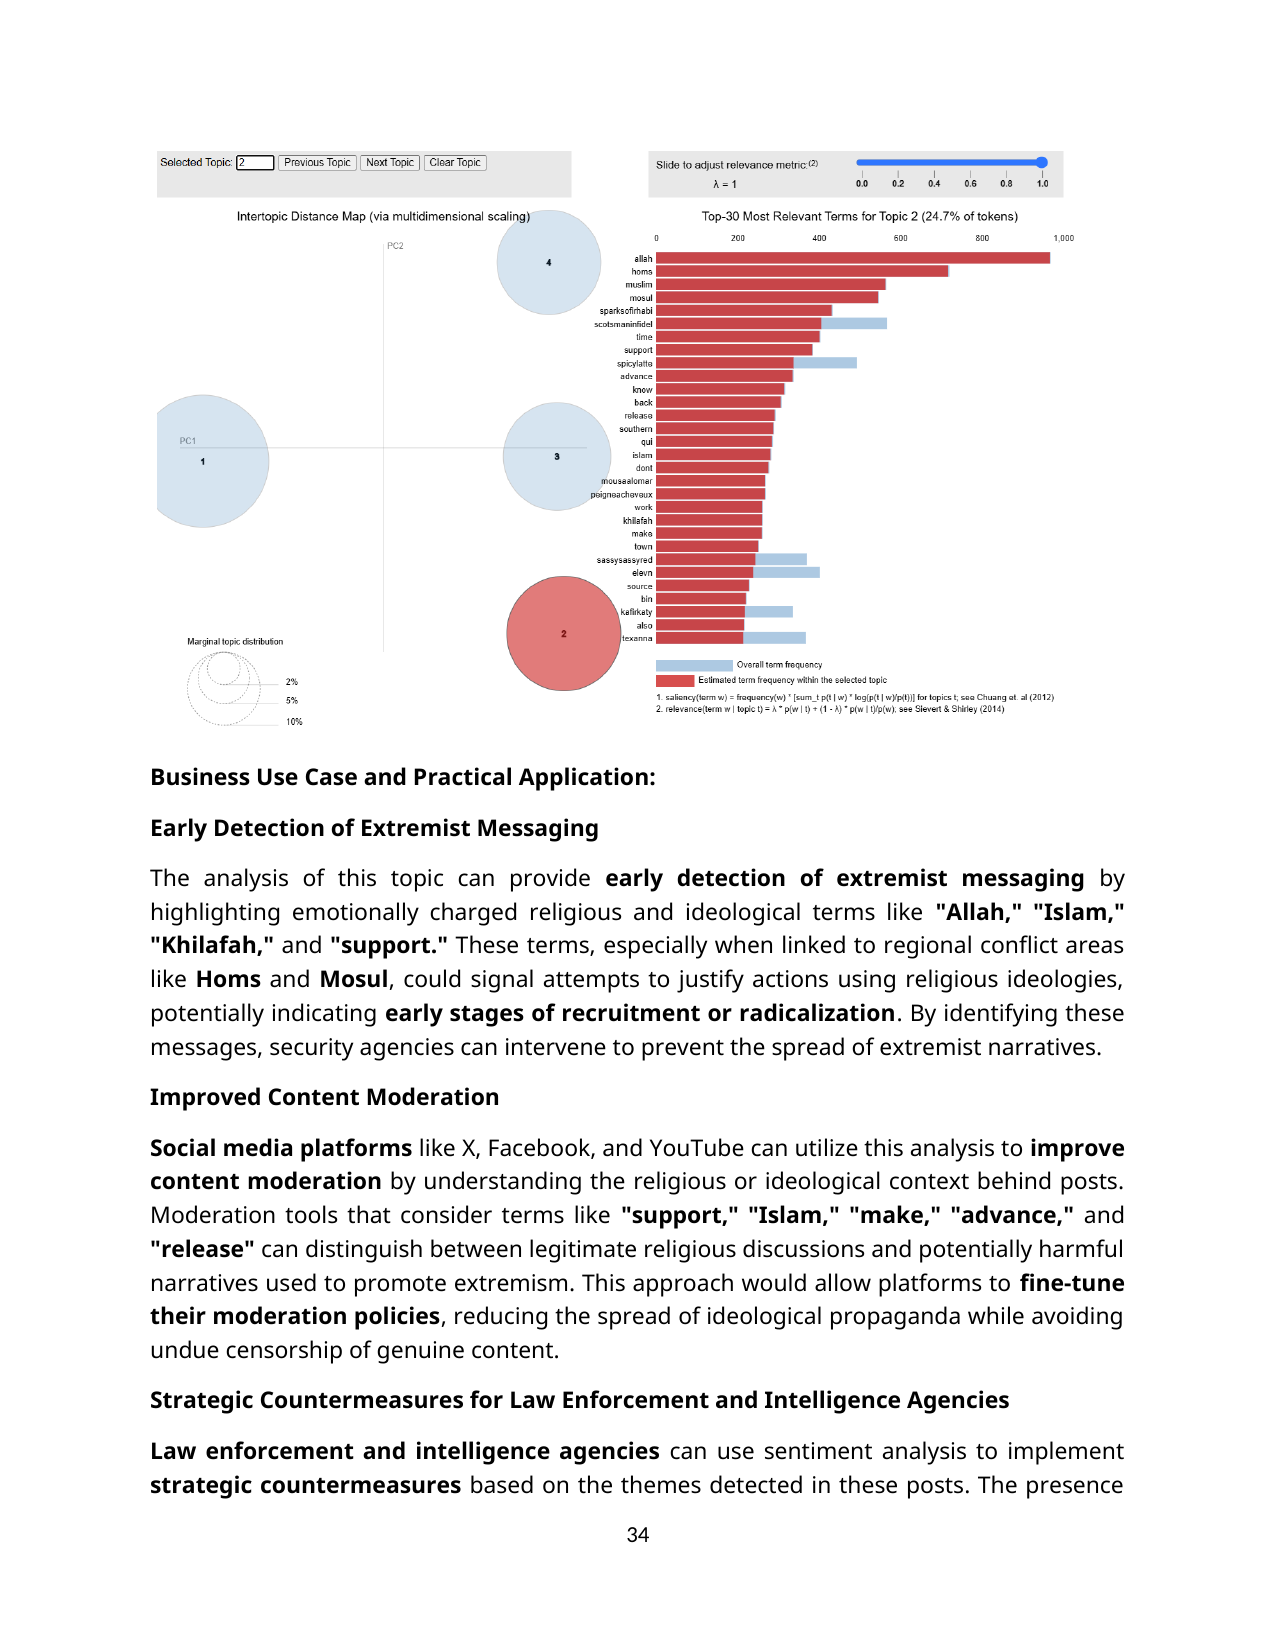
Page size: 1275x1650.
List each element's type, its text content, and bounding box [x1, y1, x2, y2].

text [150, 1435, 1125, 1500]
text The analysis of this topic can provide early detection of extremist messaging by highlighting emotionally charged religious and ideological terms like "Allah," "Islam," "Khilafah," and "support." These terms, especially when linked to regional conflict areas like Homs and Mosul, could signal attempts to justify actions using religious ideologies, potentially indicating early stages of recruitment or radicalization. By identifying these messages, security agencies can intervene to prevent the spread of extremist narratives. [150, 862, 1125, 1062]
text Strategic Countermeasures for Law Enforcement and Intelligence Agencies [150, 1384, 1125, 1416]
text Business Use Case and Practical Application: [150, 761, 1125, 792]
picture [150, 150, 1089, 743]
text Social media platforms like X, Facebook, and YouTube can utilize this analysis to improve content moderation by understanding the religious or ideological context behind posts. Moderation tools that consider terms like "support," "Islam," "make," "advance," and "release" can distinguish between legitimate religious discussions and potentially harmful narratives used to promote extremism. This approach would allow platforms to fine-tune their moderation policies, reducing the spread of ideological propaganda while avoiding undue censorship of genuine content. [150, 1131, 1125, 1365]
text Early Detection of Extremist Messaging [150, 811, 1125, 843]
text Improved Content Moderation [150, 1081, 1125, 1112]
